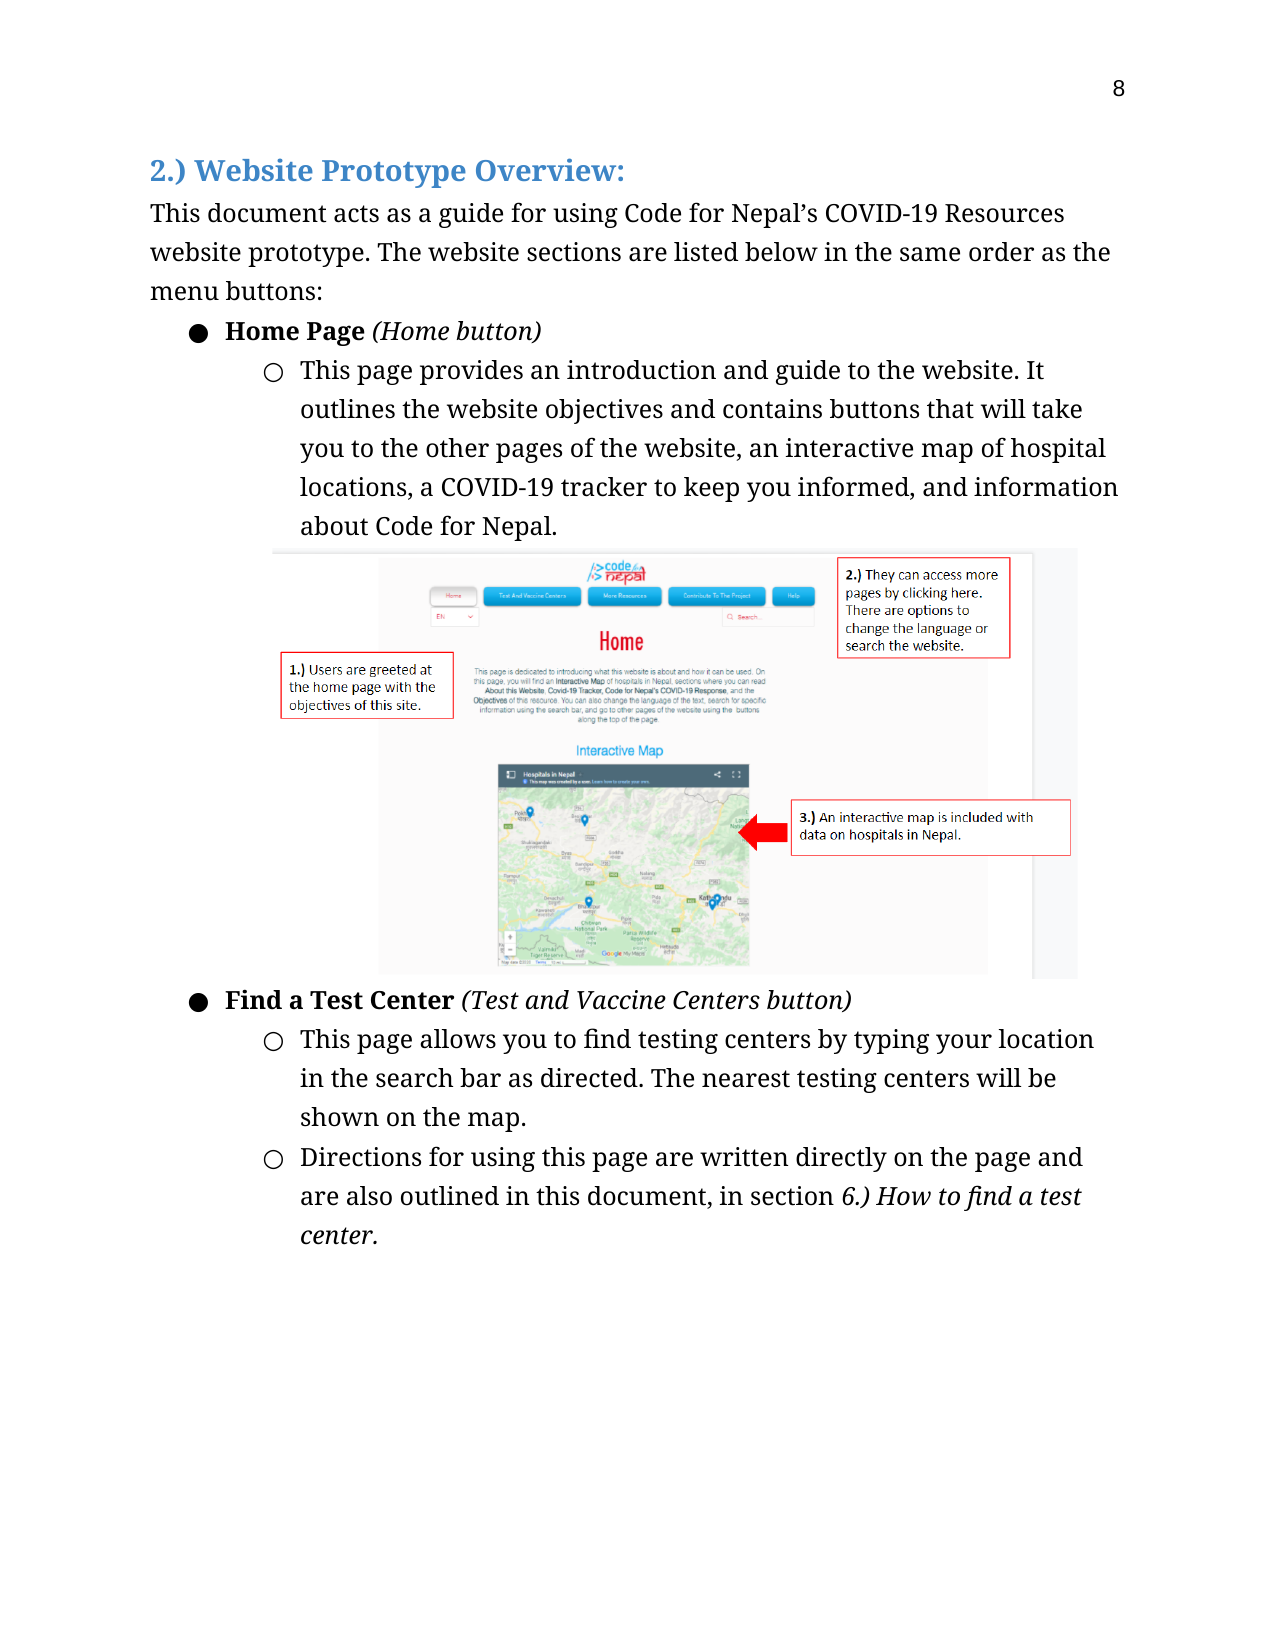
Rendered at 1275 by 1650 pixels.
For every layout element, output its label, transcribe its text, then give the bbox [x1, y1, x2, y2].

list This page allows you to find testing centers by typing your location in the search bar as directed. The nearest testing centers will be shown on the map. [262, 1022, 1125, 1134]
list Home Page (Home button) [187, 313, 1125, 347]
list Find a Test Center (Test and Vaccine Centers button) [187, 982, 1125, 1017]
text 2.) Website Prototype Overview: [150, 150, 1125, 190]
list Directions for using this page are written directly on the page and are also outlined in this document, in section 6.) How to find a test center. [262, 1139, 1125, 1252]
text This document acts as a guide for using Code for Nepal’s COVID-19 Resources website prototype. The website sections are listed below in the same order as the menu buttons: [150, 196, 1125, 308]
picture [272, 548, 1078, 979]
list This page provides an introduction and guide to the website. It outlines the website objectives and contains buttons that will take you to the other pages of the website, an interactive map of hospital locations, a COVID-19 tracker to keep you informed, and information about Code for Nepal. [262, 352, 1125, 543]
